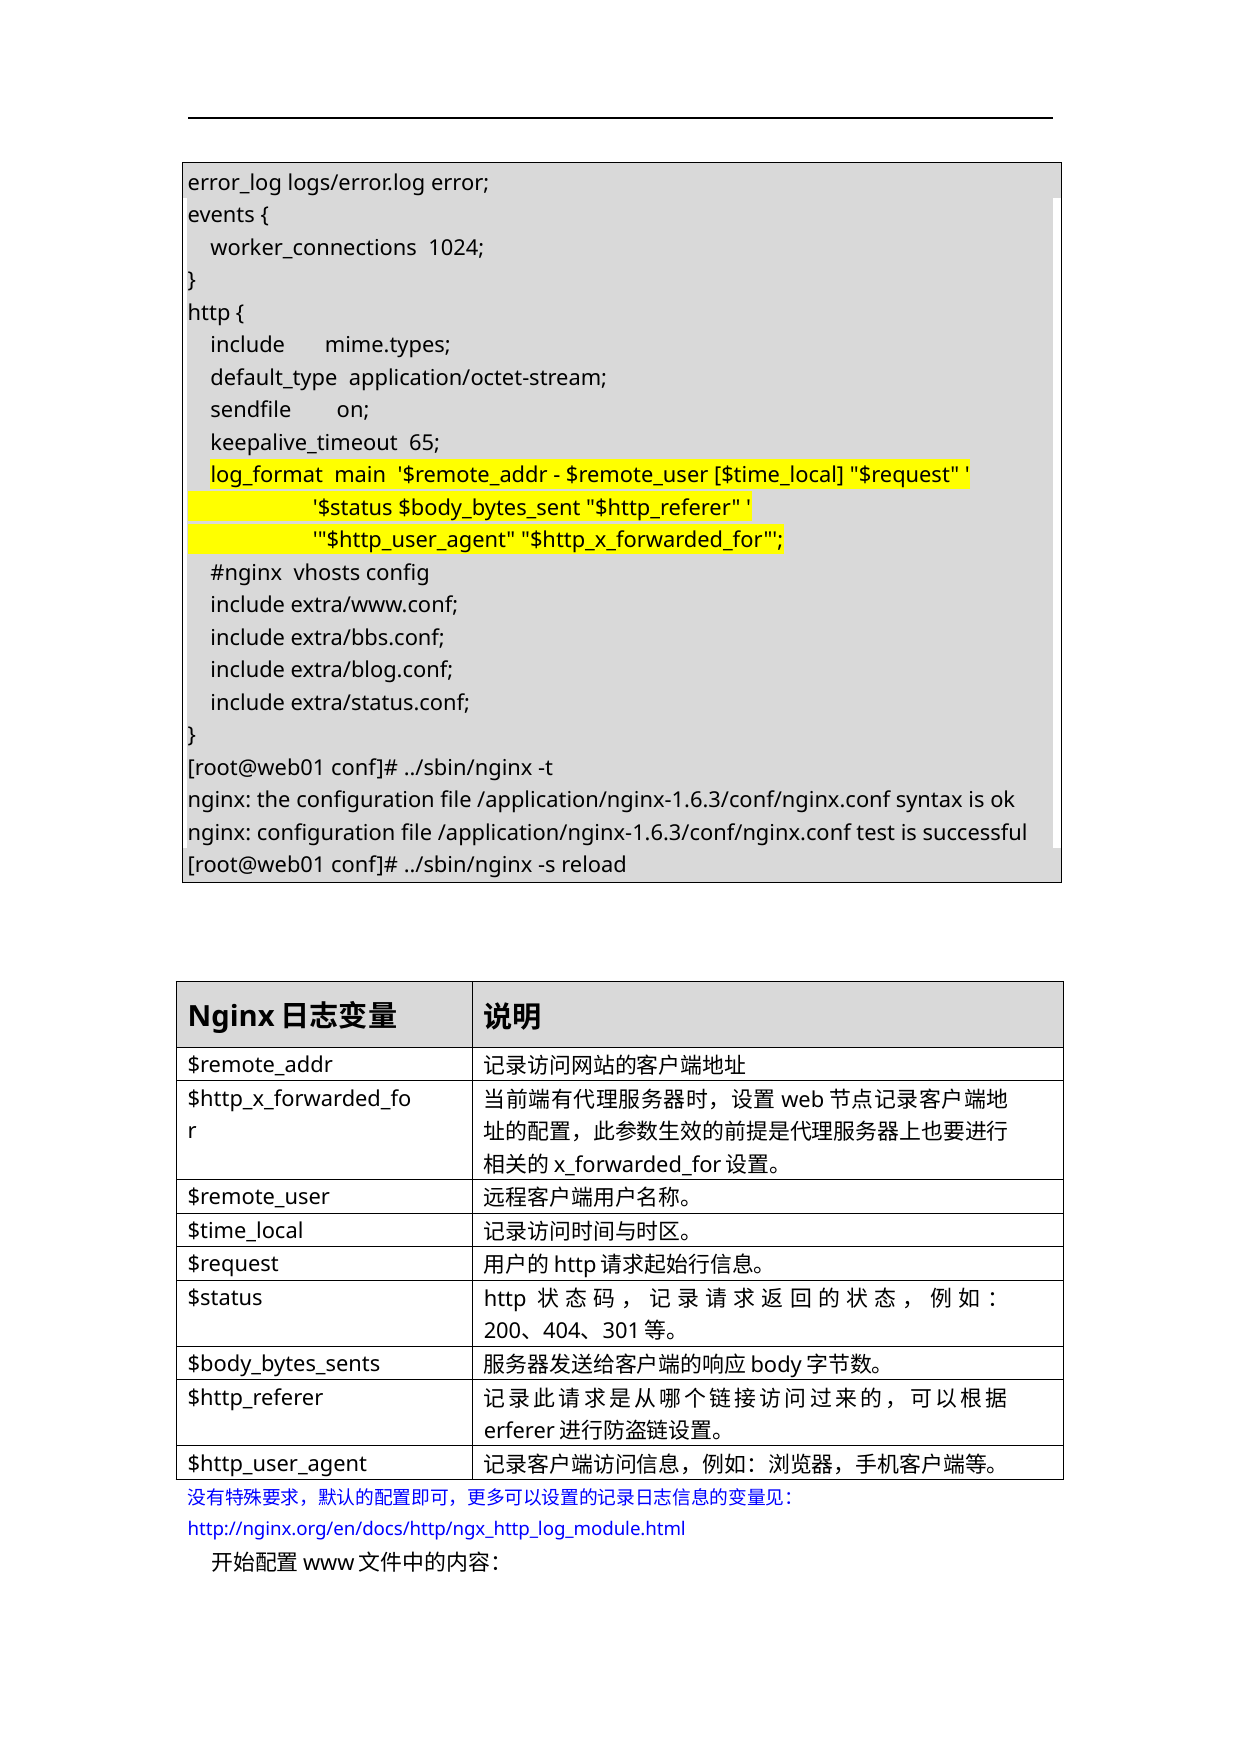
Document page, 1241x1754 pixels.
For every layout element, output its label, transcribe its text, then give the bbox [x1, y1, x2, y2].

text 没有特殊要求，默认的配置即可，更多可以设置的记录日志信息的变量见： [187, 1480, 1009, 1512]
text sendfile on; [187, 393, 1053, 425]
table_cell 记录此请求是从哪个链接访问过来的，可以根据erferer进行防盗链设置。 [473, 1380, 1063, 1445]
text http { [187, 295, 1053, 328]
table_cell $time_local [177, 1214, 472, 1246]
table_header 说明 [473, 982, 1063, 1047]
text } [187, 263, 1053, 295]
text [root@web01 conf]# ../sbin/nginx -s reload [183, 844, 1061, 882]
text #nginx vhosts config [187, 555, 1053, 588]
text default_type application/octet-stream; [187, 360, 1053, 393]
table_cell $remote_addr [177, 1048, 472, 1080]
table_cell $http_user_agent [177, 1446, 472, 1479]
text '"$http_user_agent" "$http_x_forwarded_for"'; [187, 523, 1053, 555]
text keepalive_timeout 65; [187, 425, 1053, 458]
table_cell 当前端有代理服务器时，设置web节点记录客户端地址的配置，此参数生效的前提是代理服务器上也要进行相关的x_forwarded_for设置。 [473, 1081, 1063, 1179]
text include mime.types; [187, 328, 1053, 360]
table_cell 远程客户端用户名称。 [473, 1180, 1063, 1212]
table_cell $status [177, 1281, 472, 1346]
text log_format main '$remote_addr - $remote_user [$time_local] "$request" ' [187, 458, 1053, 490]
table_cell $http_referer [177, 1380, 472, 1445]
text worker_connections 1024; [187, 230, 1053, 263]
table_cell 用户的http请求起始行信息。 [473, 1247, 1063, 1279]
table_header Nginx日志变量 [177, 982, 472, 1047]
text http://nginx.org/en/docs/http/ngx_http_log_module.html [187, 1512, 1009, 1545]
text nginx: configuration file /application/nginx-1.6.3/conf/nginx.conf test is successful [187, 815, 1053, 844]
table_cell $remote_user [177, 1180, 472, 1212]
text include extra/blog.conf; [187, 653, 1053, 685]
text events { [187, 198, 1053, 230]
table_cell http状态码，记录请求返回的状态，例如：200、404、301等。 [473, 1281, 1063, 1346]
table_cell $request [177, 1247, 472, 1279]
text include extra/status.conf; [187, 685, 1053, 718]
text 开始配置www文件中的内容： [187, 1545, 1020, 1577]
text error_log logs/error.log error; [183, 163, 1061, 198]
table_cell 记录访问网站的客户端地址 [473, 1048, 1063, 1080]
text include extra/www.conf; [187, 588, 1053, 620]
text '$status $body_bytes_sent "$http_referer" ' [187, 490, 1053, 523]
table_cell $body_bytes_sents [177, 1347, 472, 1379]
table_cell $http_x_forwarded_for [177, 1081, 472, 1179]
table_cell 记录访问时间与时区。 [473, 1214, 1063, 1246]
table_cell 记录客户端访问信息，例如：浏览器，手机客户端等。 [473, 1446, 1063, 1479]
text include extra/bbs.conf; [187, 620, 1053, 653]
table_cell 服务器发送给客户端的响应body字节数。 [473, 1347, 1063, 1379]
text nginx: the configuration file /application/nginx-1.6.3/conf/nginx.conf syntax is ok [187, 783, 1053, 815]
text } [187, 718, 1053, 750]
text [root@web01 conf]# ../sbin/nginx -t [187, 750, 1053, 783]
